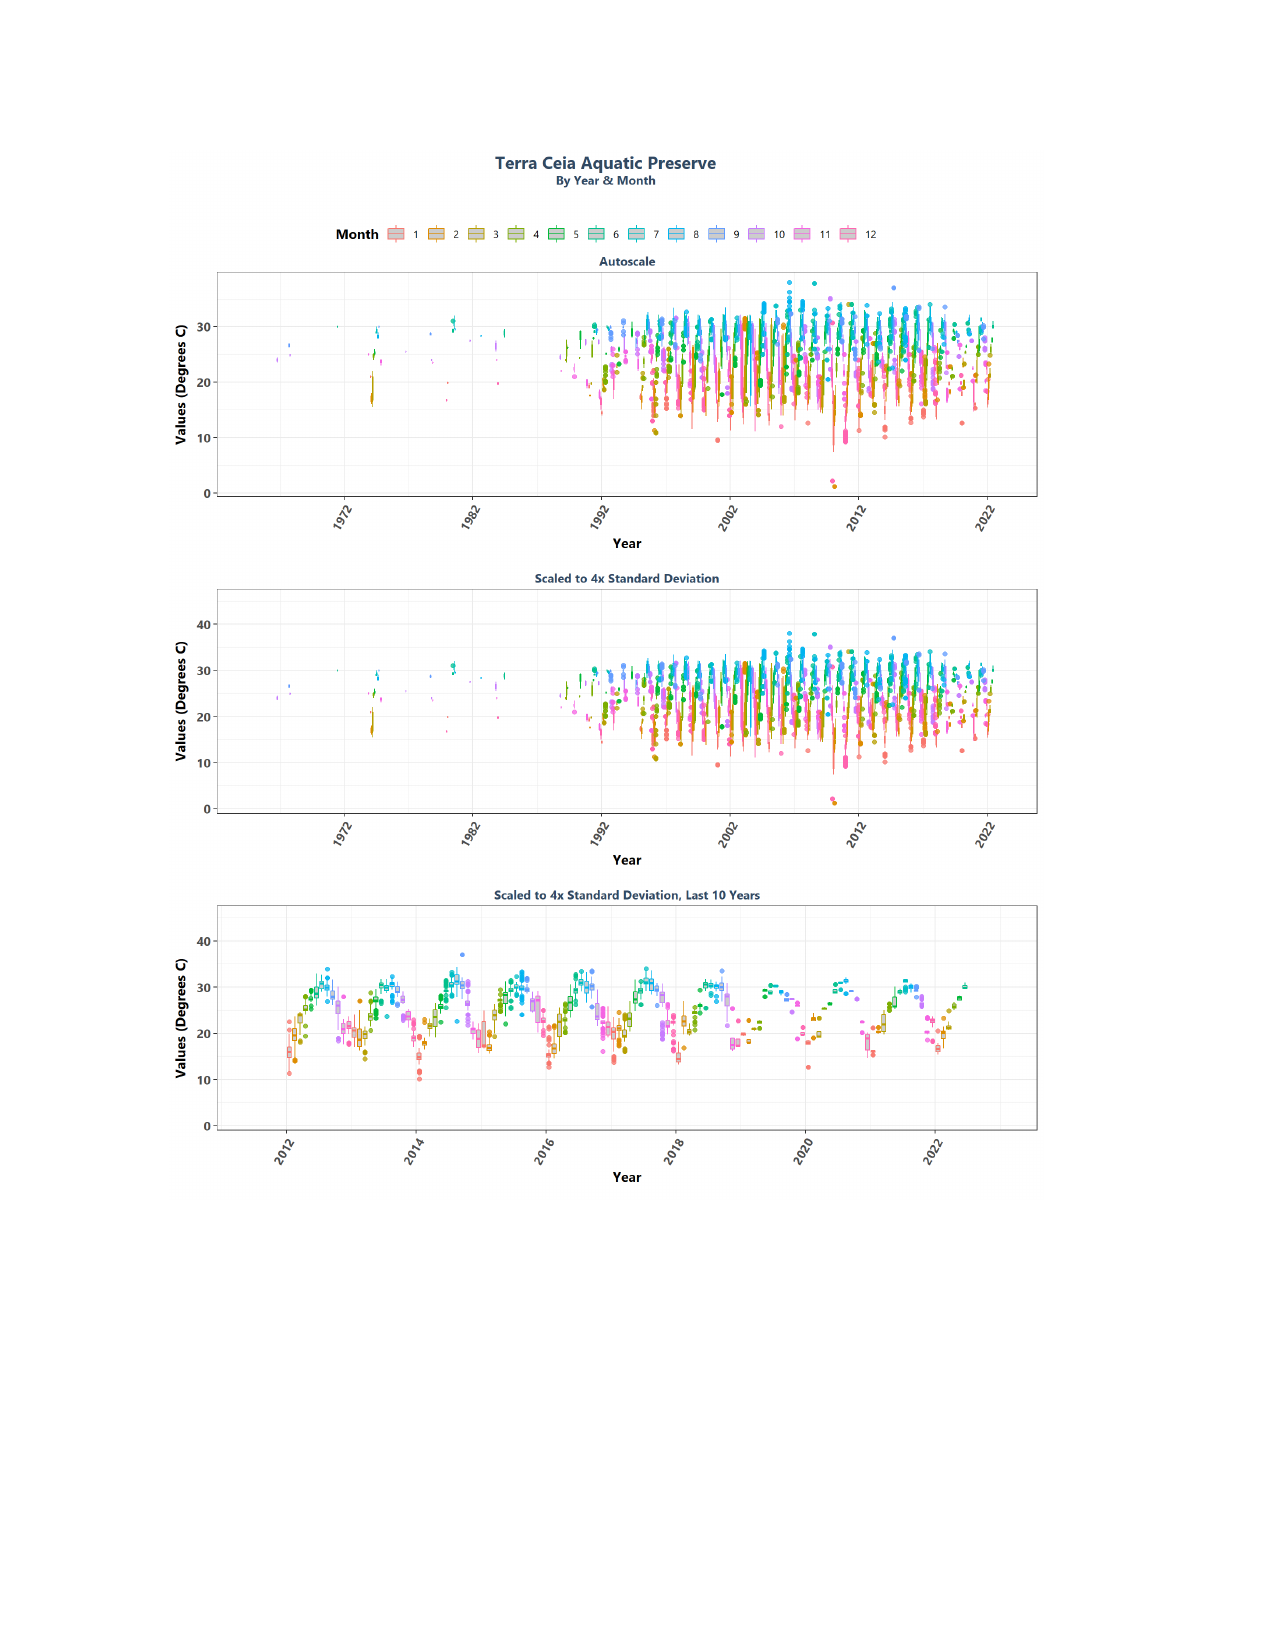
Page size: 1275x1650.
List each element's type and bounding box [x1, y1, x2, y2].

picture [168, 150, 1044, 1200]
